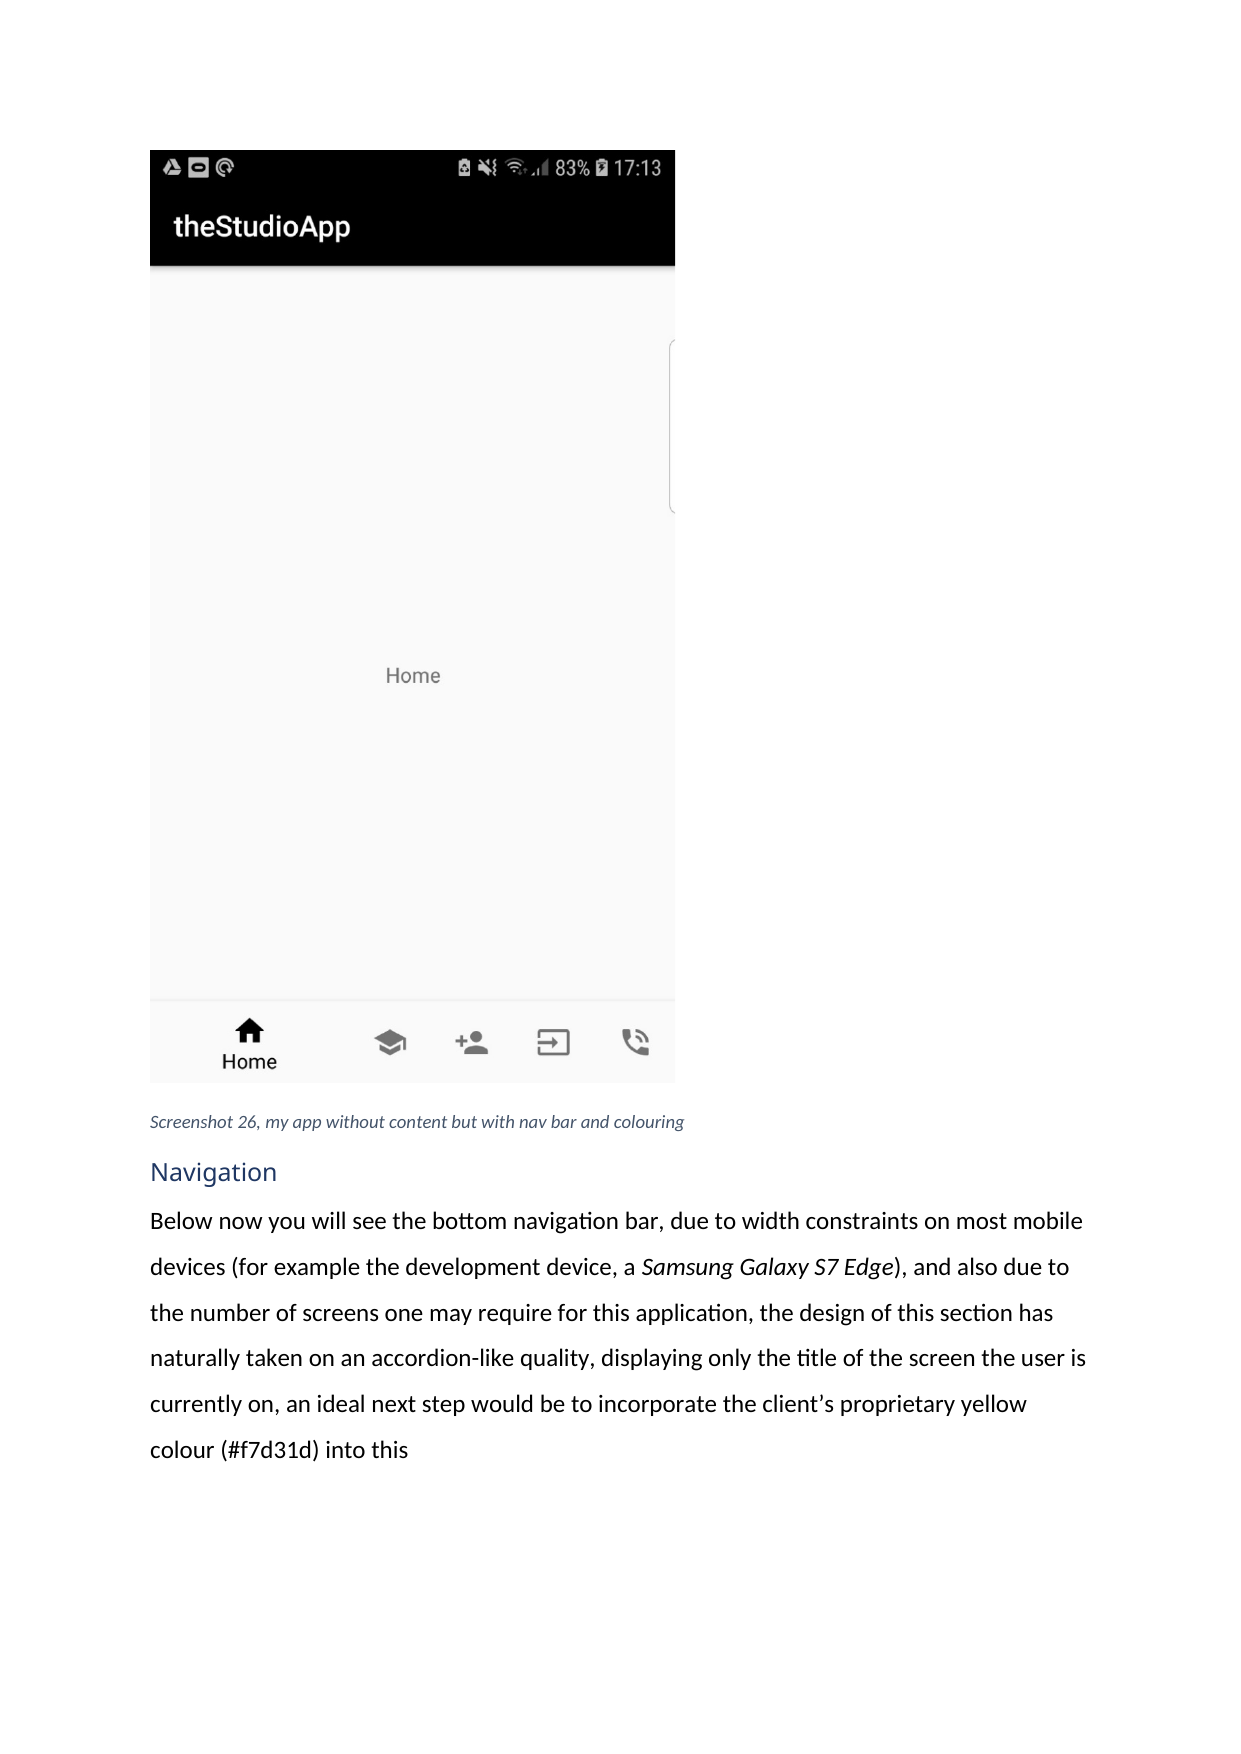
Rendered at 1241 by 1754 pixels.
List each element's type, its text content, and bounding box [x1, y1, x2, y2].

text Screenshot 26, my app without content but with nav bar and colouring [150, 1111, 1090, 1133]
picture [150, 150, 675, 1083]
subtitle Navigation [150, 1154, 1090, 1188]
text Below now you will see the bottom navigation bar, due to width constraints on most mobile devices (for example the development device, a Samsung Galaxy S7 Edge), and also due to the number of screens one may require for this application, the design of this section has naturally taken on an accordion-like quality, displaying only the title of the screen the user is currently on, an ideal next step would be to incorporate the client’s proprietary yellow colour (#f7d31d) into this [150, 1205, 1090, 1464]
